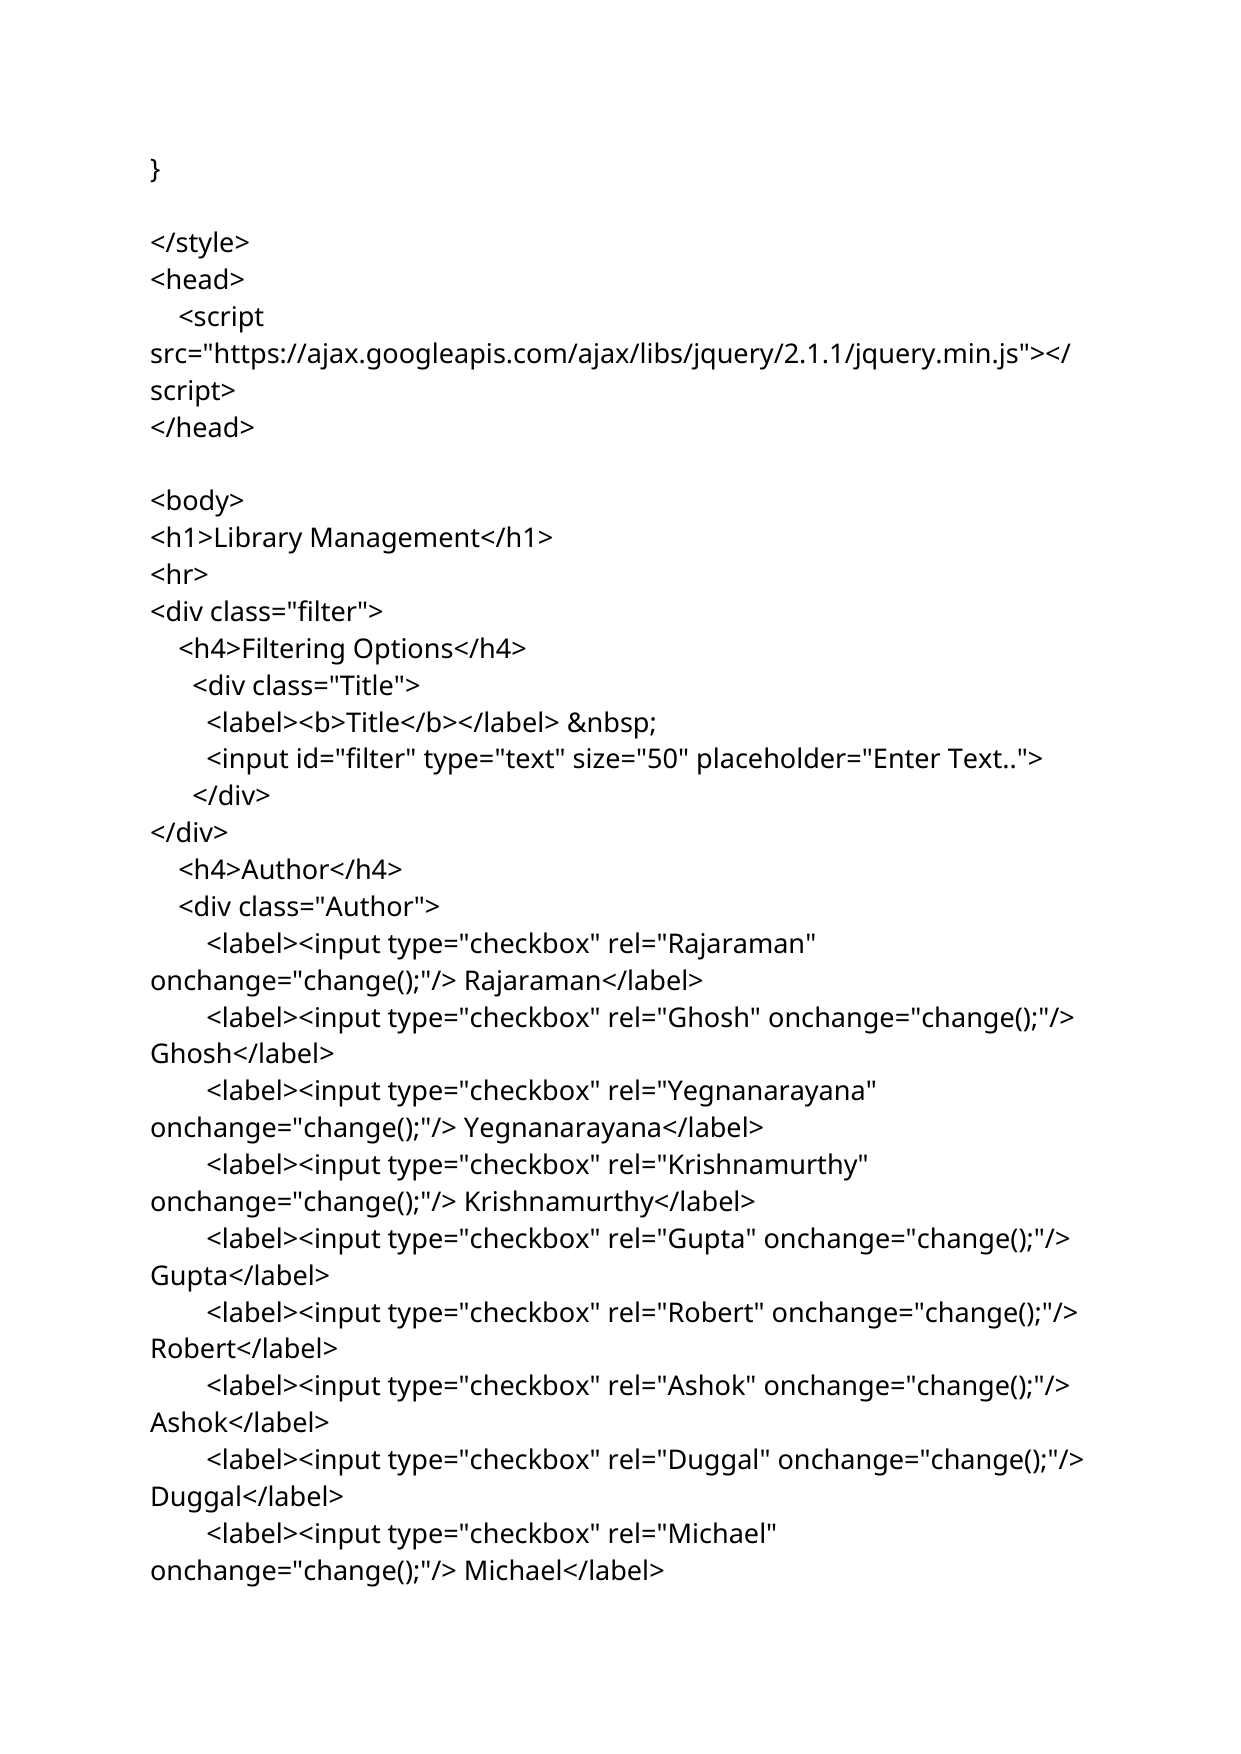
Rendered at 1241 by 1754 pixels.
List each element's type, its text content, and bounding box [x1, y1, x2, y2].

text <label><input type="checkbox" rel="Gupta" onchange="change();"/> Gupta</label> [150, 1219, 1090, 1293]
text <label><input type="checkbox" rel="Yegnanarayana" onchange="change();"/> Yegnanarayana</label> [150, 1072, 1090, 1146]
text <label><input type="checkbox" rel="Krishnamurthy" onchange="change();"/> Krishnamurthy</label> [150, 1146, 1090, 1219]
text </div> [150, 814, 1090, 851]
text </style> [150, 224, 1090, 261]
text <h4>Author</h4> [150, 851, 1090, 887]
text </div> [150, 777, 1090, 814]
text <script src="https://ajax.googleapis.com/ajax/libs/jquery/2.1.1/jquery.min.js"></script> [150, 297, 1090, 408]
text <h4>Filtering Options</h4> [150, 629, 1090, 666]
text </head> [150, 408, 1090, 445]
text <label><input type="checkbox" rel="Ashok" onchange="change();"/> Ashok</label> [150, 1367, 1090, 1441]
text <body> [150, 482, 1090, 519]
text <label><input type="checkbox" rel="Duggal" onchange="change();"/> Duggal</label> [150, 1441, 1090, 1514]
text <div class="Title"> [150, 666, 1090, 703]
text <h1>Library Management</h1> [150, 519, 1090, 556]
text <label><input type="checkbox" rel="Michael" onchange="change();"/> Michael</label> [150, 1514, 1090, 1588]
text } [150, 150, 1090, 187]
text <input id="filter" type="text" size="50" placeholder="Enter Text.."> [150, 740, 1090, 777]
text <label><input type="checkbox" rel="Robert" onchange="change();"/> Robert</label> [150, 1293, 1090, 1367]
text <head> [150, 261, 1090, 297]
text <label><input type="checkbox" rel="Rajaraman" onchange="change();"/> Rajaraman</label> [150, 924, 1090, 998]
text <hr> [150, 556, 1090, 592]
text <label><b>Title</b></label> &nbsp; [150, 703, 1090, 740]
text <div class="filter"> [150, 592, 1090, 629]
text <div class="Author"> [150, 887, 1090, 924]
text <label><input type="checkbox" rel="Ghosh" onchange="change();"/> Ghosh</label> [150, 998, 1090, 1072]
